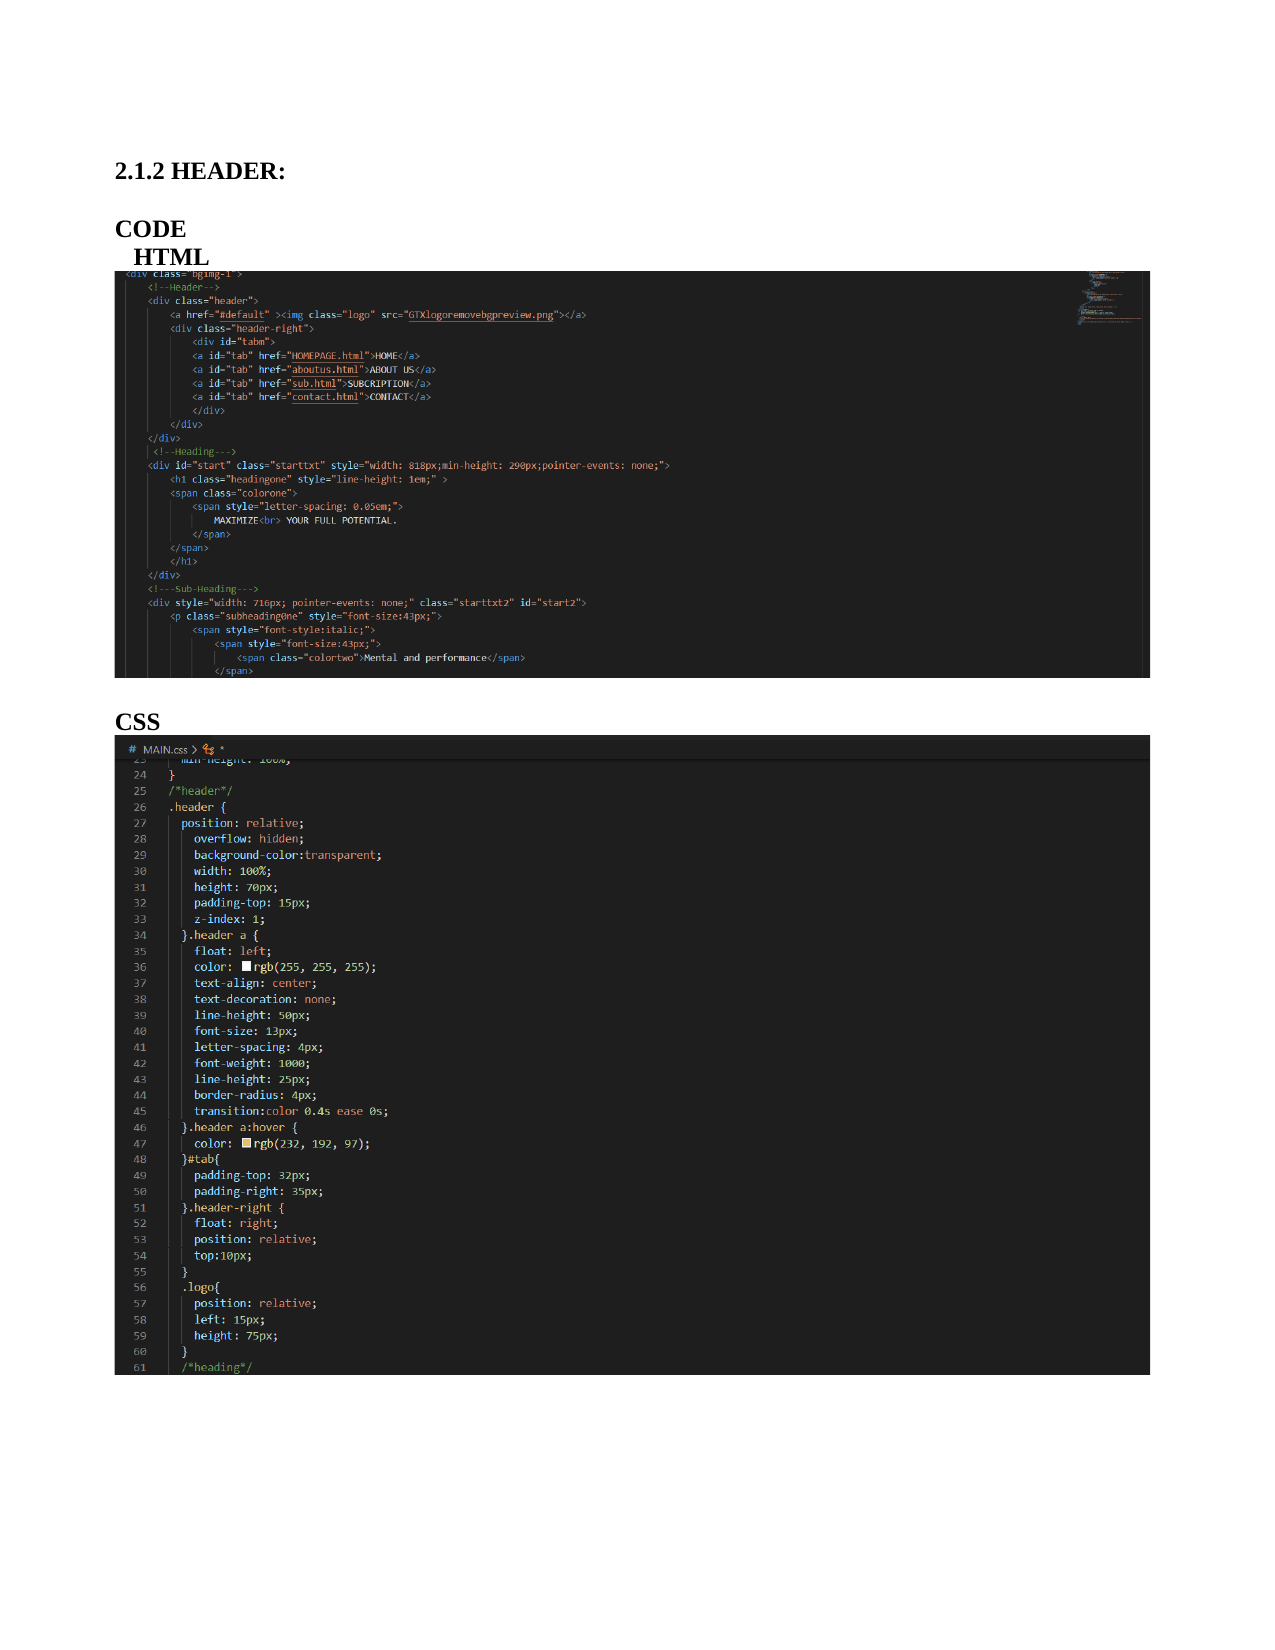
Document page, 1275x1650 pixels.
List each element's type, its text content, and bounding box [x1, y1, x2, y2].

picture [114, 735, 1150, 1375]
picture [114, 271, 1150, 678]
text HTML [114, 242, 1150, 271]
text 2.1.2 HEADER: [114, 156, 1150, 185]
text CSS [114, 707, 1150, 735]
text CODE [114, 214, 1150, 242]
